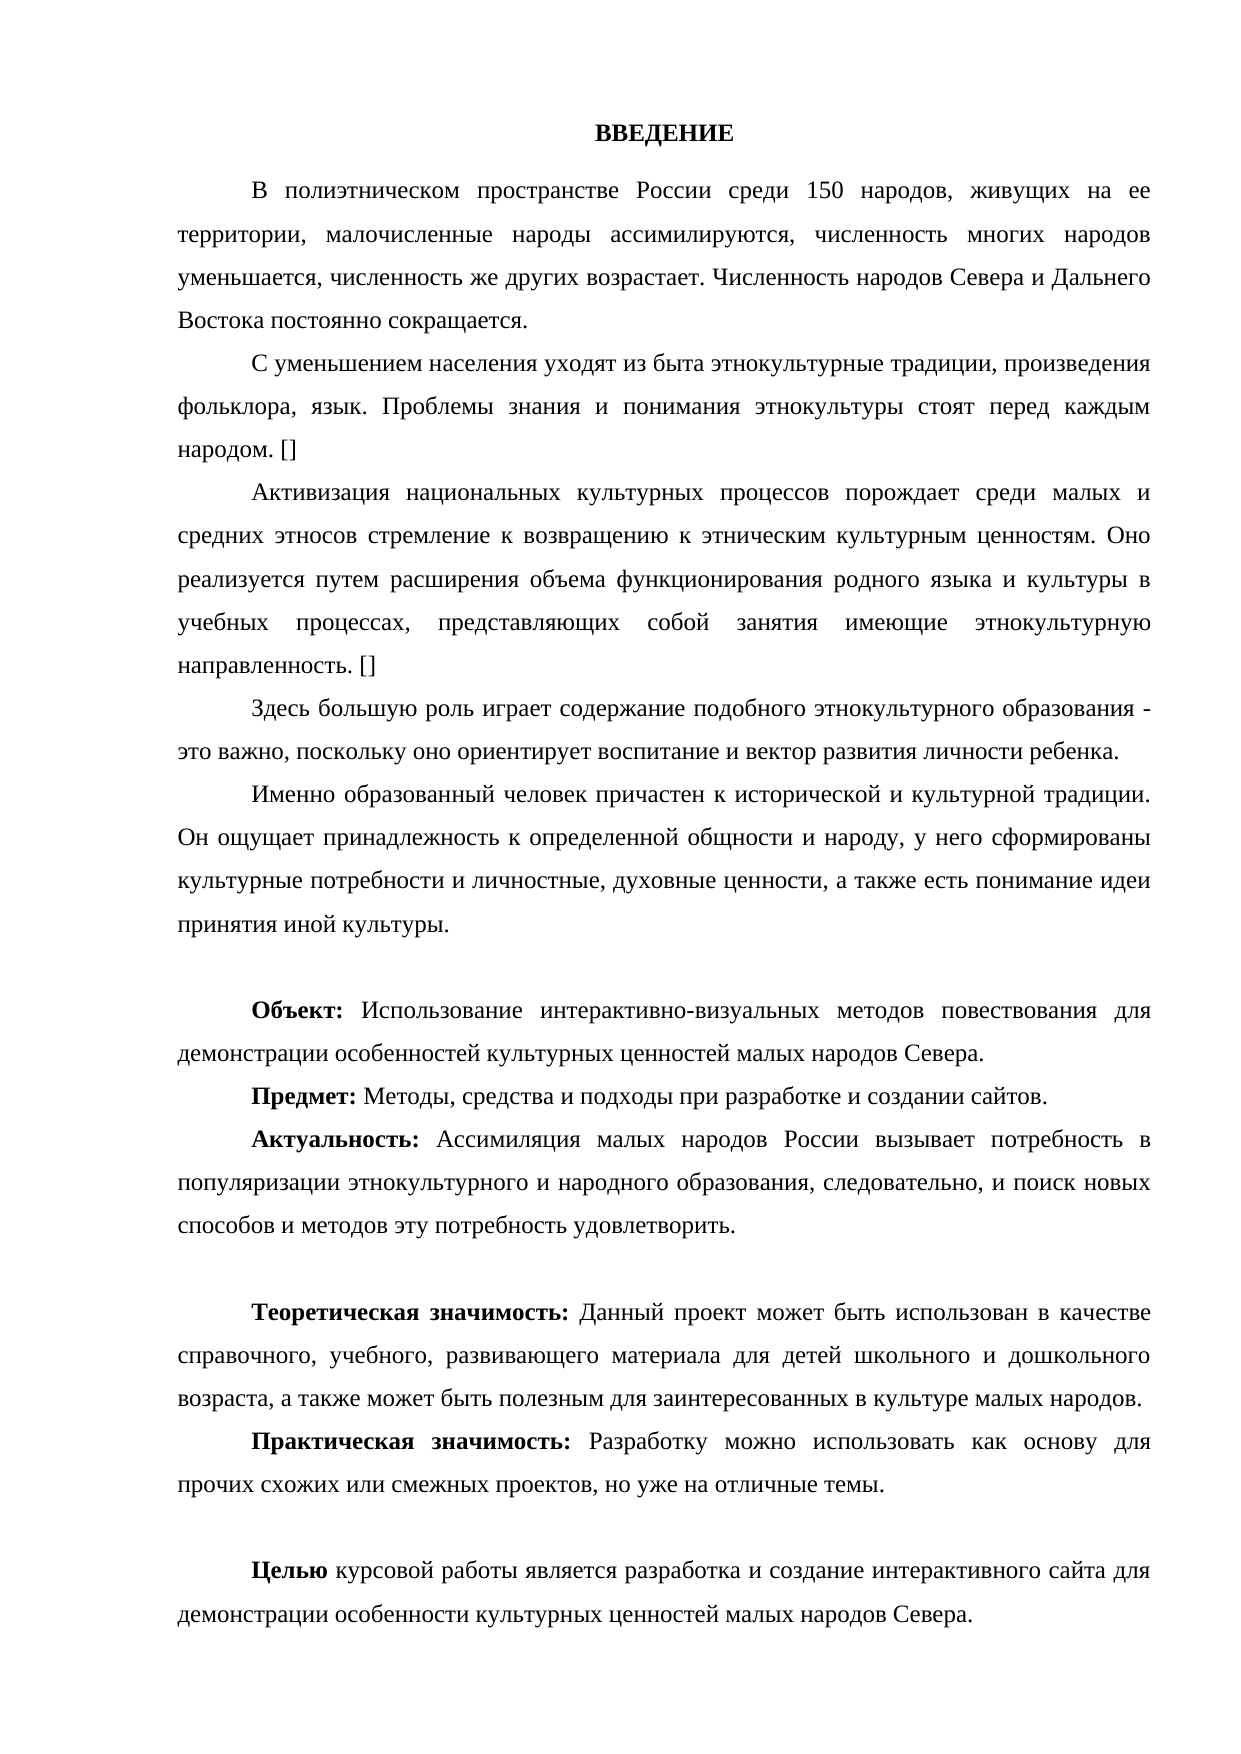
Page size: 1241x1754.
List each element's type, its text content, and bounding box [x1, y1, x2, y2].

text В полиэтническом пространстве России среди 150 народов, живущих на ее территории, малочисленные народы ассимилируются, численность многих народов уменьшается, численность же других возрастает. Численность народов Севера и Дальнего Востока постоянно сокращается. [177, 176, 1152, 334]
text Целью курсовой работы является разработка и создание интерактивного сайта для демонстрации особенности культурных ценностей малых народов Севера. [177, 1556, 1152, 1627]
text Практическая значимость: Разработку можно использовать как основу для прочих схожих или смежных проектов, но уже на отличные темы. [177, 1426, 1152, 1498]
text ВВЕДЕНИЕ [177, 118, 1152, 147]
text Объект: Использование интерактивно-визуальных методов повествования для демонстрации особенностей культурных ценностей малых народов Севера. [177, 995, 1152, 1067]
text Именно образованный человек причастен к исторической и культурной традиции. Он ощущает принадлежность к определенной общности и народу, у него сформированы культурные потребности и личностные, духовные ценности, а также есть понимание идеи принятия иной культуры. [177, 779, 1152, 937]
text Теоретическая значимость: Данный проект может быть использован в качестве справочного, учебного, развивающего материала для детей школьного и дошкольного возраста, а также может быть полезным для заинтересованных в культуре малых народов. [177, 1297, 1152, 1412]
text Здесь большую роль играет содержание подобного этнокультурного образования - это важно, поскольку оно ориентирует воспитание и вектор развития личности ребенка. [177, 693, 1152, 765]
text Актуальность: Ассимиляция малых народов России вызывает потребность в популяризации этнокультурного и народного образования, следовательно, и поиск новых способов и методов эту потребность удовлетворить. [177, 1124, 1152, 1239]
text Предмет: Методы, средства и подходы при разработке и создании сайтов. [177, 1081, 1152, 1110]
text Активизация национальных культурных процессов порождает среди малых и средних этносов стремление к возвращению к этническим культурным ценностям. Оно реализуется путем расширения объема функционирования родного языка и культуры в учебных процессах, представляющих собой занятия имеющие этнокультурную направленность. [] [177, 477, 1152, 679]
text С уменьшением населения уходят из быта этнокультурные традиции, произведения фольклора, язык. Проблемы знания и понимания этнокультуры стоят перед каждым народом. [] [177, 348, 1152, 463]
